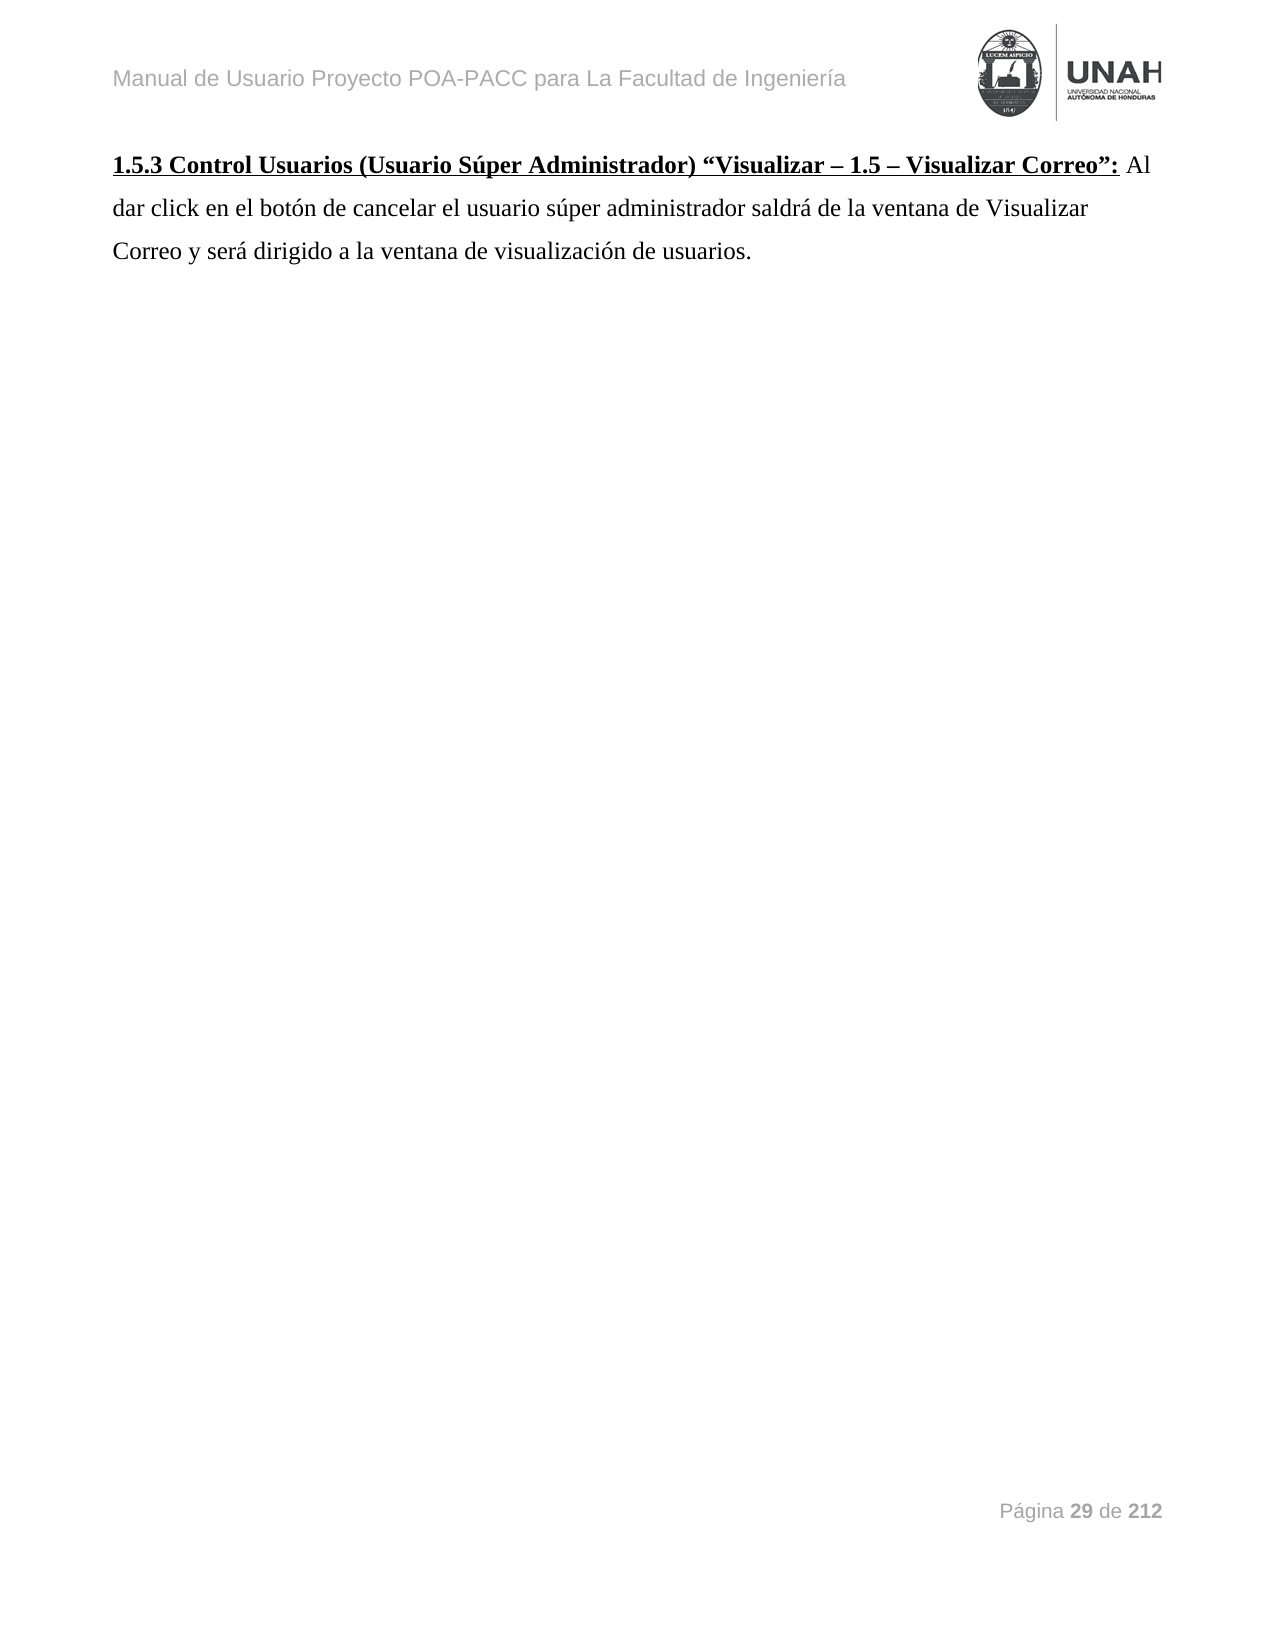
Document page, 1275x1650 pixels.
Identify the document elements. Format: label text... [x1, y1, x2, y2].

text 1.5.3 Control Usuarios (Usuario Súper Administrador) “Visualizar – 1.5 – Visualizar Correo”: Al dar click en el botón de cancelar el usuario súper administrador saldrá de la ventana de Visualizar Correo y será dirigido a la ventana de visualización de usuarios. [112, 150, 1162, 265]
picture [976, 20, 1161, 120]
